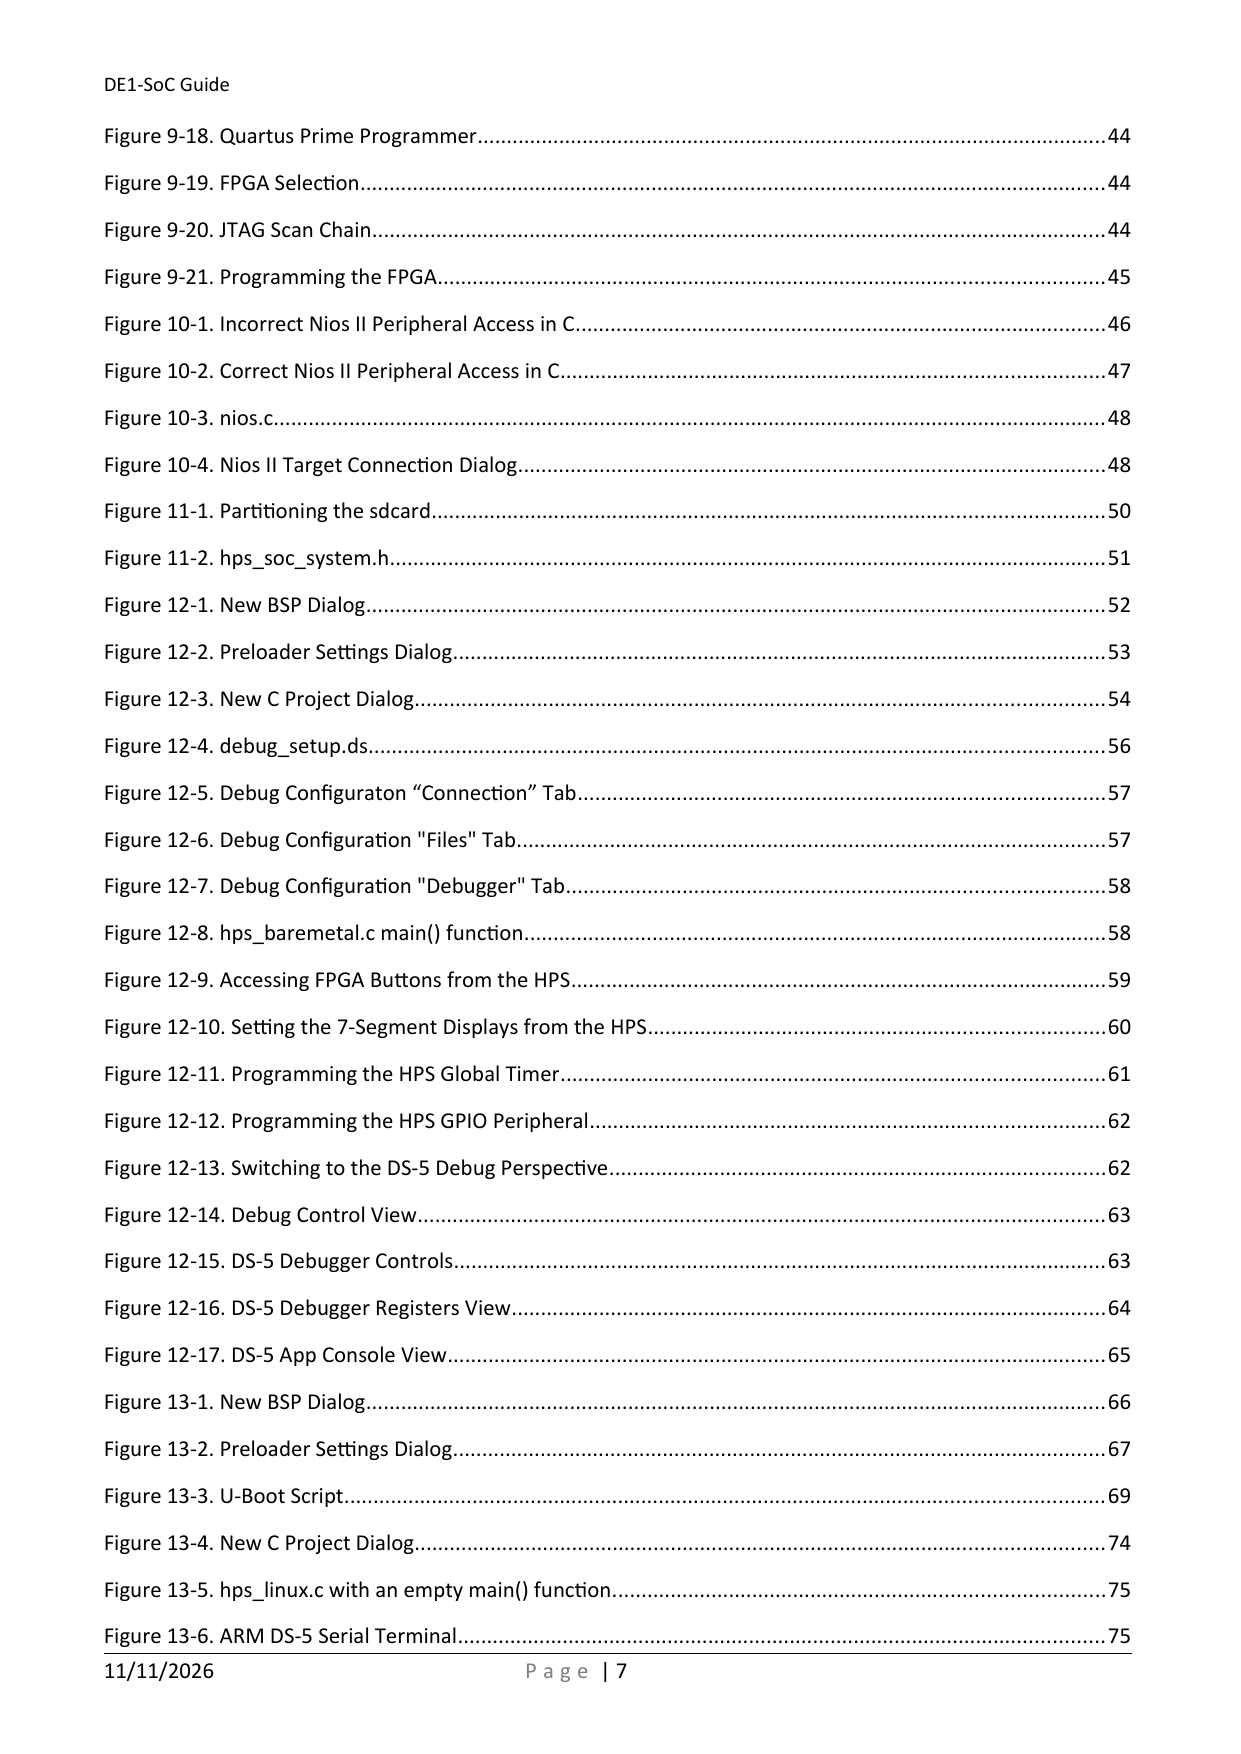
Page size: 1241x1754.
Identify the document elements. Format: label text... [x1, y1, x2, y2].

text Figure 12-6. Debug Configuration "Files" Tab 57 [103, 825, 1132, 853]
text Figure 10-4. Nios II Target Connection Dialog 48 [103, 450, 1132, 478]
text Figure 9-18. Quartus Prime Programmer 44 [103, 122, 1132, 150]
text Figure 13-2. Preloader Settings Dialog 67 [103, 1434, 1132, 1462]
text Figure 11-2. hps_soc_system.h 51 [103, 543, 1132, 572]
text Figure 12-5. Debug Configuraton “Connection” Tab 57 [103, 778, 1132, 806]
text Figure 12-2. Preloader Settings Dialog 53 [103, 637, 1132, 665]
text Figure 12-4. debug_setup.ds 56 [103, 731, 1132, 759]
text Figure 9-20. JTAG Scan Chain 44 [103, 215, 1132, 243]
text Figure 12-17. DS-5 App Console View 65 [103, 1340, 1132, 1368]
text Figure 12-3. New C Project Dialog 54 [103, 684, 1132, 712]
text Figure 11-1. Partitioning the sdcard 50 [103, 497, 1132, 525]
text Figure 12-1. New BSP Dialog 52 [103, 590, 1132, 618]
text Figure 9-19. FPGA Selection 44 [103, 168, 1132, 197]
text Figure 12-7. Debug Configuration "Debugger" Tab 58 [103, 872, 1132, 900]
text Figure 12-14. Debug Control View 63 [103, 1200, 1132, 1228]
text Figure 12-16. DS-5 Debugger Registers View 64 [103, 1293, 1132, 1322]
text Figure 13-1. New BSP Dialog 66 [103, 1387, 1132, 1415]
text Figure 13-5. hps_linux.c with an empty main() function. 75 [103, 1575, 1132, 1603]
text Figure 10-1. Incorrect Nios II Peripheral Access in C 46 [103, 309, 1132, 337]
text Figure 13-3. U-Boot Script 69 [103, 1481, 1132, 1509]
text Figure 12-10. Setting the 7-Segment Displays from the HPS 60 [103, 1012, 1132, 1040]
text Figure 13-4. New C Project Dialog 74 [103, 1528, 1132, 1556]
text Figure 12-9. Accessing FPGA Buttons from the HPS 59 [103, 965, 1132, 993]
text Figure 12-15. DS-5 Debugger Controls 63 [103, 1247, 1132, 1275]
text Figure 9-21. Programming the FPGA 45 [103, 262, 1132, 290]
text Figure 13-6. ARM DS-5 Serial Terminal 75 [103, 1622, 1132, 1650]
text Figure 10-2. Correct Nios II Peripheral Access in C 47 [103, 356, 1132, 384]
text Figure 12-11. Programming the HPS Global Timer 61 [103, 1059, 1132, 1087]
text Figure 12-12. Programming the HPS GPIO Peripheral 62 [103, 1106, 1132, 1134]
text Figure 10-3. nios.c 48 [103, 403, 1132, 431]
text Figure 12-8. hps_baremetal.c main() function 58 [103, 918, 1132, 947]
text Figure 12-13. Switching to the DS-5 Debug Perspective 62 [103, 1153, 1132, 1181]
